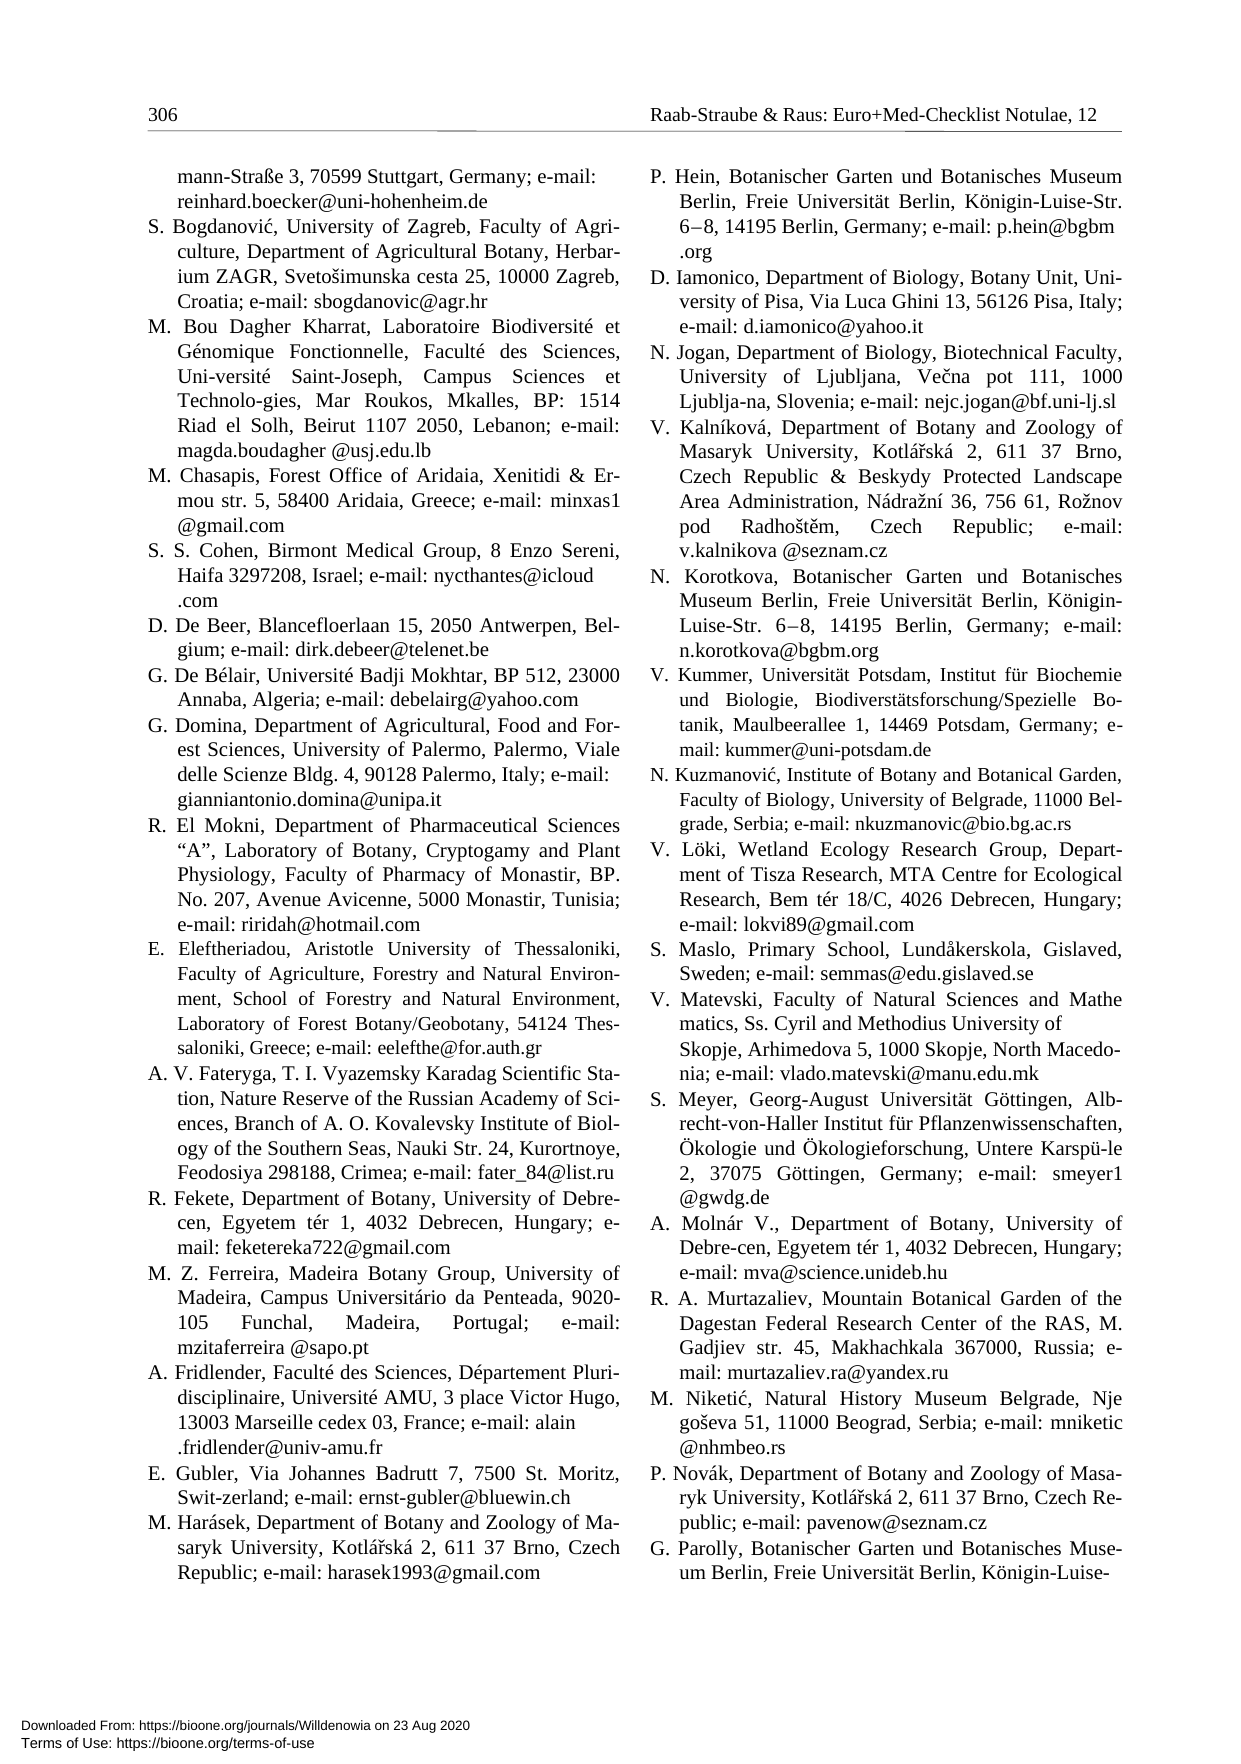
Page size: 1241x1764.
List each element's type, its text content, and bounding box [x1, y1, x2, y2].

text A. V. Fateryga, T. I. Vyazemsky Karadag Scientific Sta-tion, Nature Reserve of the Russian Academy of Sci-ences, Branch of A. O. Kovalevsky Institute of Biol-ogy of the Southern Seas, Nauki Str. 24, Kurortnoye, Feodosiya 298188, Crimea; e-mail: fater_84@list.ru [148, 1061, 621, 1184]
text .org [679, 239, 1123, 263]
text M. Chasapis, Forest Office of Aridaia, Xenitidi & Er-mou str. 5, 58400 Aridaia, Greece; e-mail: minxas1 @gmail.com [148, 463, 621, 537]
text A. Molnár V., Department of Botany, University of Debre-cen, Egyetem tér 1, 4032 Debrecen, Hungary; e­-mail: mva@science.unideb.hu [650, 1211, 1123, 1284]
text M. Niketić, Natural History Museum Belgrade, Nje­ goševa 51, 11000 Beograd, Serbia; e-mail: mniketic @nhmbeo.rs [650, 1385, 1123, 1459]
text .com [177, 587, 621, 612]
text reinhard.boecker@uni-hohenheim.de [177, 189, 621, 213]
text S. S. Cohen, Birmont Medical Group, 8 Enzo Sereni, Haifa 3297208, Israel; e-mail: nycthantes@icloud [148, 538, 621, 587]
text N. Korotkova, Botanischer Garten und Botanisches Museum Berlin, Freie Universität Berlin, Königin-Luise-Str. 6 – 8, 14195 Berlin, Germany; e-mail: n.korotkova@bgbm.org [650, 564, 1123, 662]
text G. Parolly, Botanischer Garten und Botanisches Muse-um Berlin, Freie Universität Berlin, Königin-Luise- [650, 1536, 1123, 1584]
text G. Domina, Department of Agricultural, Food and For-est Sciences, University of Palermo, Palermo, Viale delle Scienze Bldg. 4, 90128 Palermo, Italy; e-mail: [148, 713, 621, 786]
text E. Eleftheriadou, Aristotle University of Thessaloniki, Faculty of Agriculture, Forestry and Natural Environ-ment, School of Forestry and Natural Environment, Laboratory of Forest Botany/Geobotany, 54124 Thes-saloniki, Greece; e-mail: eelefthe@for.auth.gr [148, 937, 621, 1059]
text N. Jogan, Department of Biology, Biotechnical Faculty, University of Ljubljana, Večna pot 111, 1000 Ljublja-na, Slovenia; e-mail: nejc.jogan@bf.uni-lj.sl [650, 340, 1123, 413]
text M. Harásek, Department of Botany and Zoology of Ma-saryk University, Kotlářská 2, 611 37 Brno, Czech Republic; e-mail: harasek1993@gmail.com [148, 1510, 621, 1584]
text Terms of Use: https://bioone.org/terms-of-use [21, 1734, 1123, 1751]
text .fridlender@univ-amu.fr [177, 1435, 621, 1459]
text M. Bou Dagher Kharrat, Laboratoire Biodiversité et Génomique Fonctionnelle, Faculté des Sciences, Uni-versité Saint-Joseph, Campus Sciences et Technolo-gies, Mar Roukos, Mkalles, BP: 1514 Riad el Solh, Beirut 1107 2050, Lebanon; e-mail: magda.boudagher @usj.edu.lb [148, 314, 621, 462]
text R. Fekete, Department of Botany, University of Debre-cen, Egyetem tér 1, 4032 Debrecen, Hungary; e-mail: feketereka722@gmail.com [148, 1186, 621, 1259]
text D. De Beer, Blancefloerlaan 15, 2050 Antwerpen, Bel-gium; e-mail: dirk.debeer@telenet.be [148, 613, 621, 661]
text S. Maslo, Primary School, Lundåkerskola, Gislaved, Sweden; e-mail: semmas@edu.gislaved.se [650, 937, 1123, 985]
text E. Gubler, Via Johannes Badrutt 7, 7500 St. Moritz, Swit-zerland; e-mail: ernst-gubler@bluewin.ch [148, 1461, 621, 1509]
text P. Hein, Botanischer Garten und Botanisches Museum Berlin, Freie Universität Berlin, Königin-Luise-Str. 6 – 8, 14195 Berlin, Germany; e-mail: p.hein@bgbm [650, 164, 1123, 238]
text D. Iamonico, Department of Biology, Botany Unit, Uni-versity of Pisa, Via Luca Ghini 13, 56126 Pisa, Italy; e-mail: d.iamonico@yahoo.it [650, 264, 1123, 338]
text S. Bogdanović, University of Zagreb, Faculty of Agri-culture, Department of Agricultural Botany, Herbar-ium ZAGR, Svetošimunska cesta 25, 10000 Zagreb, Croatia; e-mail: sbogdanovic@agr.hr [148, 214, 621, 313]
text R. A. Murtazaliev, Mountain Botanical Garden of the Dagestan Federal Research Center of the RAS, M. Gadjiev str. 45, Makhachkala 367000, Russia; e-mail: murtazaliev.ra@yandex.ru [650, 1286, 1123, 1384]
text Skopje,­ Arhimedova 5, 1000 Skopje, North Macedo-nia; e­-mail: vlado.matevski@manu.edu.mk [679, 1037, 1123, 1085]
text V. Löki, Wetland Ecology Research Group, Depart-ment of Tisza Research, MTA Centre for Ecological Research, Bem tér 18/C, 4026 Debrecen, Hungary; e­-mail: lokvi89@gmail.com [650, 837, 1123, 936]
text M. Z. Ferreira, Madeira Botany Group, University of Madeira, Campus Universitário da Penteada, 9020-105 Funchal, Madeira, Portugal; e-mail: mzitaferreira @sapo.pt [148, 1261, 621, 1359]
text Downloaded From: https://bioone.org/journals/Willdenowia on 23 Aug 2020 [21, 1717, 1123, 1733]
text A. Fridlender, Faculté des Sciences, Département Pluri-disciplinaire, Université AMU, 3 place Victor Hugo, 13003 Marseille cedex 03, France; e-mail: alain [148, 1360, 621, 1434]
text V. Kalníková, Department of Botany and Zoology of Masaryk University, Kotlářská 2, 611 37 Brno, Czech Republic & Beskydy Protected Landscape Area Administration, Nádražní 36, 756 61, Rožnov pod Radhoštěm, Czech Republic; e-mail: v.kalnikova @seznam.cz [650, 415, 1123, 562]
text V. Matevski, Faculty of Natural Sciences and Mathe­ matics, Ss. Cyril and Methodius University of [650, 987, 1123, 1035]
text S. Meyer, Georg-August Universität Göttingen, Alb-recht-von-Haller Institut für Pflanzenwissenschaften, Ökologie und Ökologieforschung, Untere Karspü-le 2, 37075 Göttingen, Germany; e-mail: smeyer1 @gwdg.de [650, 1086, 1123, 1209]
text R. El Mokni, Department of Pharmaceutical Sciences “A”, Laboratory of Botany, Cryptogamy and Plant Physiology, Faculty of Pharmacy of Monastir, BP. No. 207, Avenue Avicenne, 5000 Monastir, Tunisia; e-mail: riridah@hotmail.com [148, 813, 621, 936]
text gianniantonio­.domina@unipa.it [177, 787, 621, 811]
text mann-Straße 3, 70599 Stuttgart, Germany; e-mail: [177, 164, 621, 188]
text V. Kummer, Universität Potsdam, Institut für Biochemie und Biologie, Biodiverstätsforschung/Spezielle Bo-tanik, Maulbeerallee 1, 14469 Potsdam, Germany; e­-mail: kummer@uni-potsdam.de [650, 663, 1123, 761]
text P. Novák, Department of Botany and Zoology of Masa-ryk University, Kotlářská 2, 611 37 Brno, Czech Re-public; e-mail: pavenow@seznam.cz [650, 1461, 1123, 1534]
text G. De Bélair, Université Badji Mokhtar, BP 512, 23000 Annaba, Algeria; e-mail: debelairg@yahoo.com [148, 663, 621, 711]
text N. Kuzmanović, Institute of Botany and Botanical Garden, Faculty of Biology, University of Belgrade, 11000 Bel-grade, Serbia; e-mail: nkuzmanovic@bio.bg.ac.rs [650, 763, 1123, 835]
text 306 Raab-Straube & Raus: Euro+Med-Checklist Notulae, 12 [148, 103, 1123, 125]
